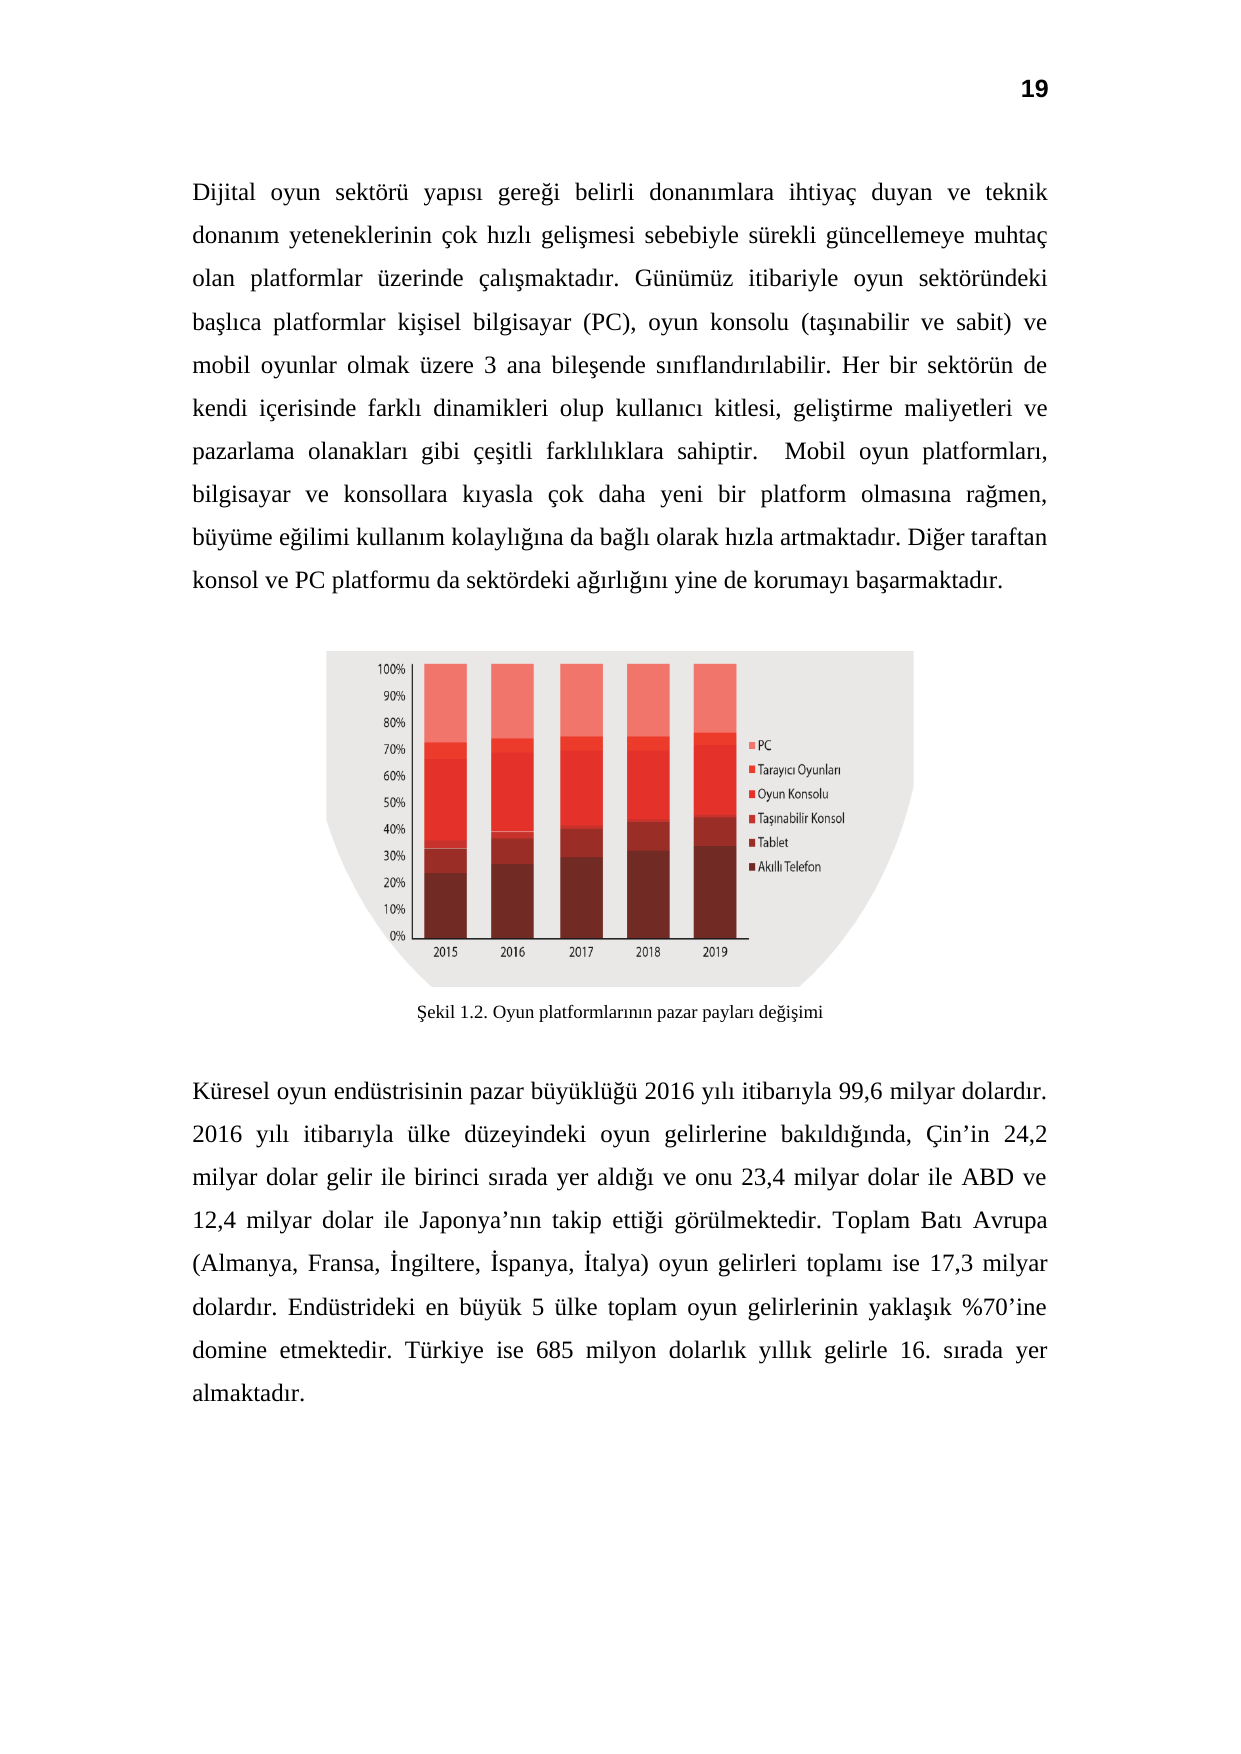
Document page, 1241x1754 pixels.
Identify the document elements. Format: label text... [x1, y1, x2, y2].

text Küresel oyun endüstrisinin pazar büyüklüğü 2016 yılı itibarıyla 99,6 milyar dolardır. 2016 yılı itibarıyla ülke düzeyindeki oyun gelirlerine bakıldığında, Çin’in 24,2 milyar dolar gelir ile birinci sırada yer aldığı ve onu 23,4 milyar dolar ile ABD ve 12,4 milyar dolar ile Japonya’nın takip ettiği görülmektedir. Toplam Batı Avrupa (Almanya, Fransa, İngiltere, İspanya, İtalya) oyun gelirleri toplamı ise 17,3 milyar dolardır. Endüstrideki en büyük 5 ülke toplam oyun gelirlerinin yaklaşık %70’ine domine etmektedir. Türkiye ise 685 milyon dolarlık yıllık gelirle 16. sırada yer almaktadır. [192, 1076, 1048, 1407]
picture [326, 651, 914, 987]
text Dijital oyun sektörü yapısı gereği belirli donanımlara ihtiyaç duyan ve teknik donanım yeteneklerinin çok hızlı gelişmesi sebebiyle sürekli güncellemeye muhtaç olan platformlar üzerinde çalışmaktadır. Günümüz itibariyle oyun sektöründeki başlıca platformlar kişisel bilgisayar (PC), oyun konsolu (taşınabilir ve sabit) ve mobil oyunlar olmak üzere 3 ana bileşende sınıflandırılabilir. Her bir sektörün de kendi içerisinde farklı dinamikleri olup kullanıcı kitlesi, geliştirme maliyetleri ve pazarlama olanakları gibi çeşitli farklılıklara sahiptir. Mobil oyun platformları, bilgisayar ve konsollara kıyasla çok daha yeni bir platform olmasına rağmen, büyüme eğilimi kullanım kolaylığına da bağlı olarak hızla artmaktadır. Diğer taraftan konsol ve PC platformu da sektördeki ağırlığını yine de korumayı başarmaktadır. [192, 177, 1048, 594]
text Şekil 1.2. Oyun platformlarının pazar payları değişimi [192, 1001, 1048, 1022]
